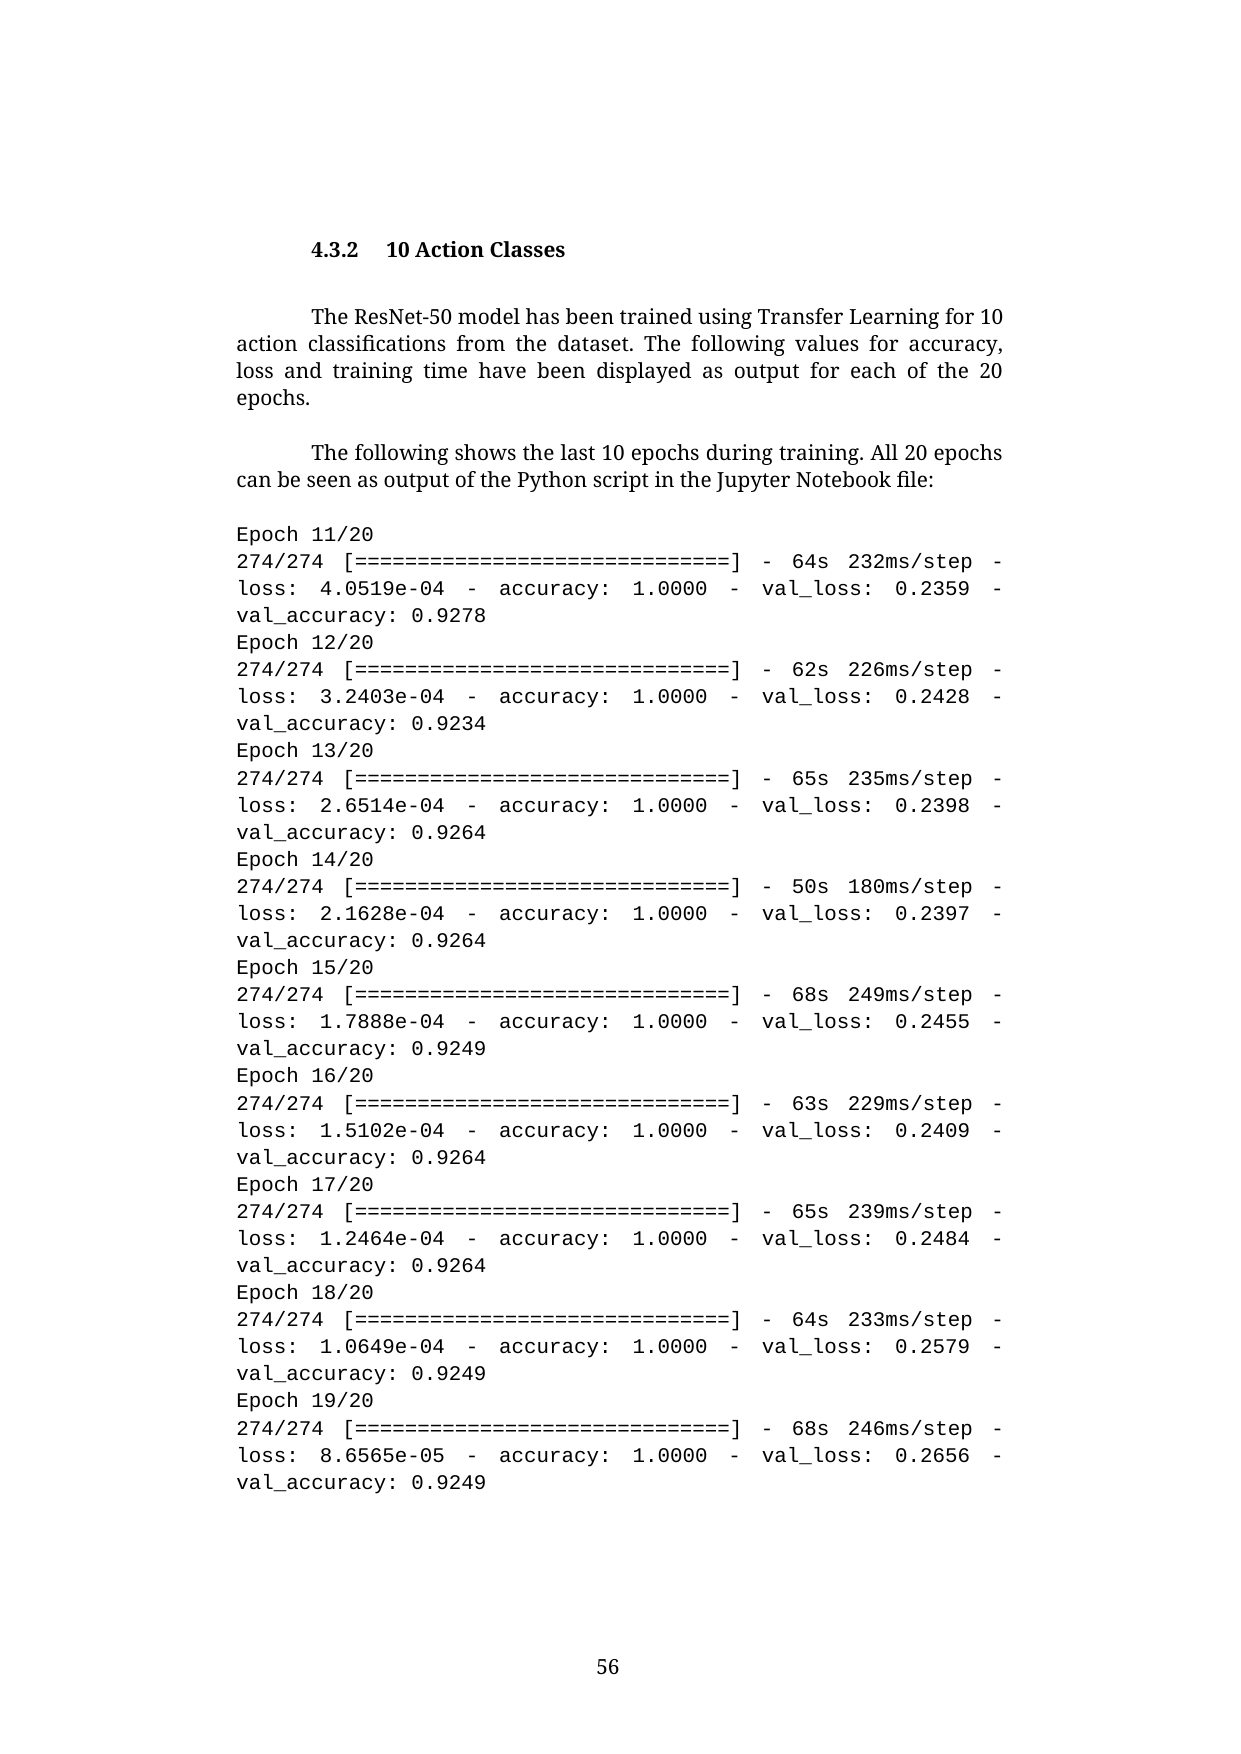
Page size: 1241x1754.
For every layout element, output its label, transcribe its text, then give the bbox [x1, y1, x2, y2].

text 274/274 [==============================] - 68s 249ms/step - loss: 1.7888e-04 - accuracy: 1.0000 - val_loss: 0.2455 - val_accuracy: 0.9249 [236, 980, 1004, 1061]
text 274/274 [==============================] - 65s 235ms/step - loss: 2.6514e-04 - accuracy: 1.0000 - val_loss: 0.2398 - val_accuracy: 0.9264 [236, 763, 1004, 844]
text The ResNet-50 model has been trained using Transfer Learning for 10 action classifications from the dataset. The following values for accuracy, loss and training time have been displayed as output for each of the 20 epochs. [236, 303, 1004, 411]
text 274/274 [==============================] - 62s 226ms/step - loss: 3.2403e-04 - accuracy: 1.0000 - val_loss: 0.2428 - val_accuracy: 0.9234 [236, 655, 1004, 736]
text Epoch 18/20 [236, 1278, 1004, 1305]
text The following shows the last 10 epochs during training. All 20 epochs can be seen as output of the Python script in the Jupyter Notebook file: [236, 438, 1004, 492]
text 274/274 [==============================] - 50s 180ms/step - loss: 2.1628e-04 - accuracy: 1.0000 - val_loss: 0.2397 - val_accuracy: 0.9264 [236, 872, 1004, 953]
text Epoch 13/20 [236, 736, 1004, 763]
subtitle 10 Action Classes [311, 236, 1004, 263]
text Epoch 16/20 [236, 1061, 1004, 1088]
text 274/274 [==============================] - 64s 233ms/step - loss: 1.0649e-04 - accuracy: 1.0000 - val_loss: 0.2579 - val_accuracy: 0.9249 [236, 1305, 1004, 1386]
text 274/274 [==============================] - 63s 229ms/step - loss: 1.5102e-04 - accuracy: 1.0000 - val_loss: 0.2409 - val_accuracy: 0.9264 [236, 1088, 1004, 1169]
text Epoch 15/20 [236, 953, 1004, 980]
text 274/274 [==============================] - 68s 246ms/step - loss: 8.6565e-05 - accuracy: 1.0000 - val_loss: 0.2656 - val_accuracy: 0.9249 [236, 1413, 1004, 1494]
text Epoch 19/20 [236, 1386, 1004, 1413]
text Epoch 12/20 [236, 628, 1004, 655]
text 274/274 [==============================] - 65s 239ms/step - loss: 1.2464e-04 - accuracy: 1.0000 - val_loss: 0.2484 - val_accuracy: 0.9264 [236, 1197, 1004, 1278]
text Epoch 11/20 [236, 519, 1004, 547]
text 274/274 [==============================] - 64s 232ms/step - loss: 4.0519e-04 - accuracy: 1.0000 - val_loss: 0.2359 - val_accuracy: 0.9278 [236, 547, 1004, 628]
text Epoch 14/20 [236, 844, 1004, 872]
text Epoch 17/20 [236, 1169, 1004, 1197]
